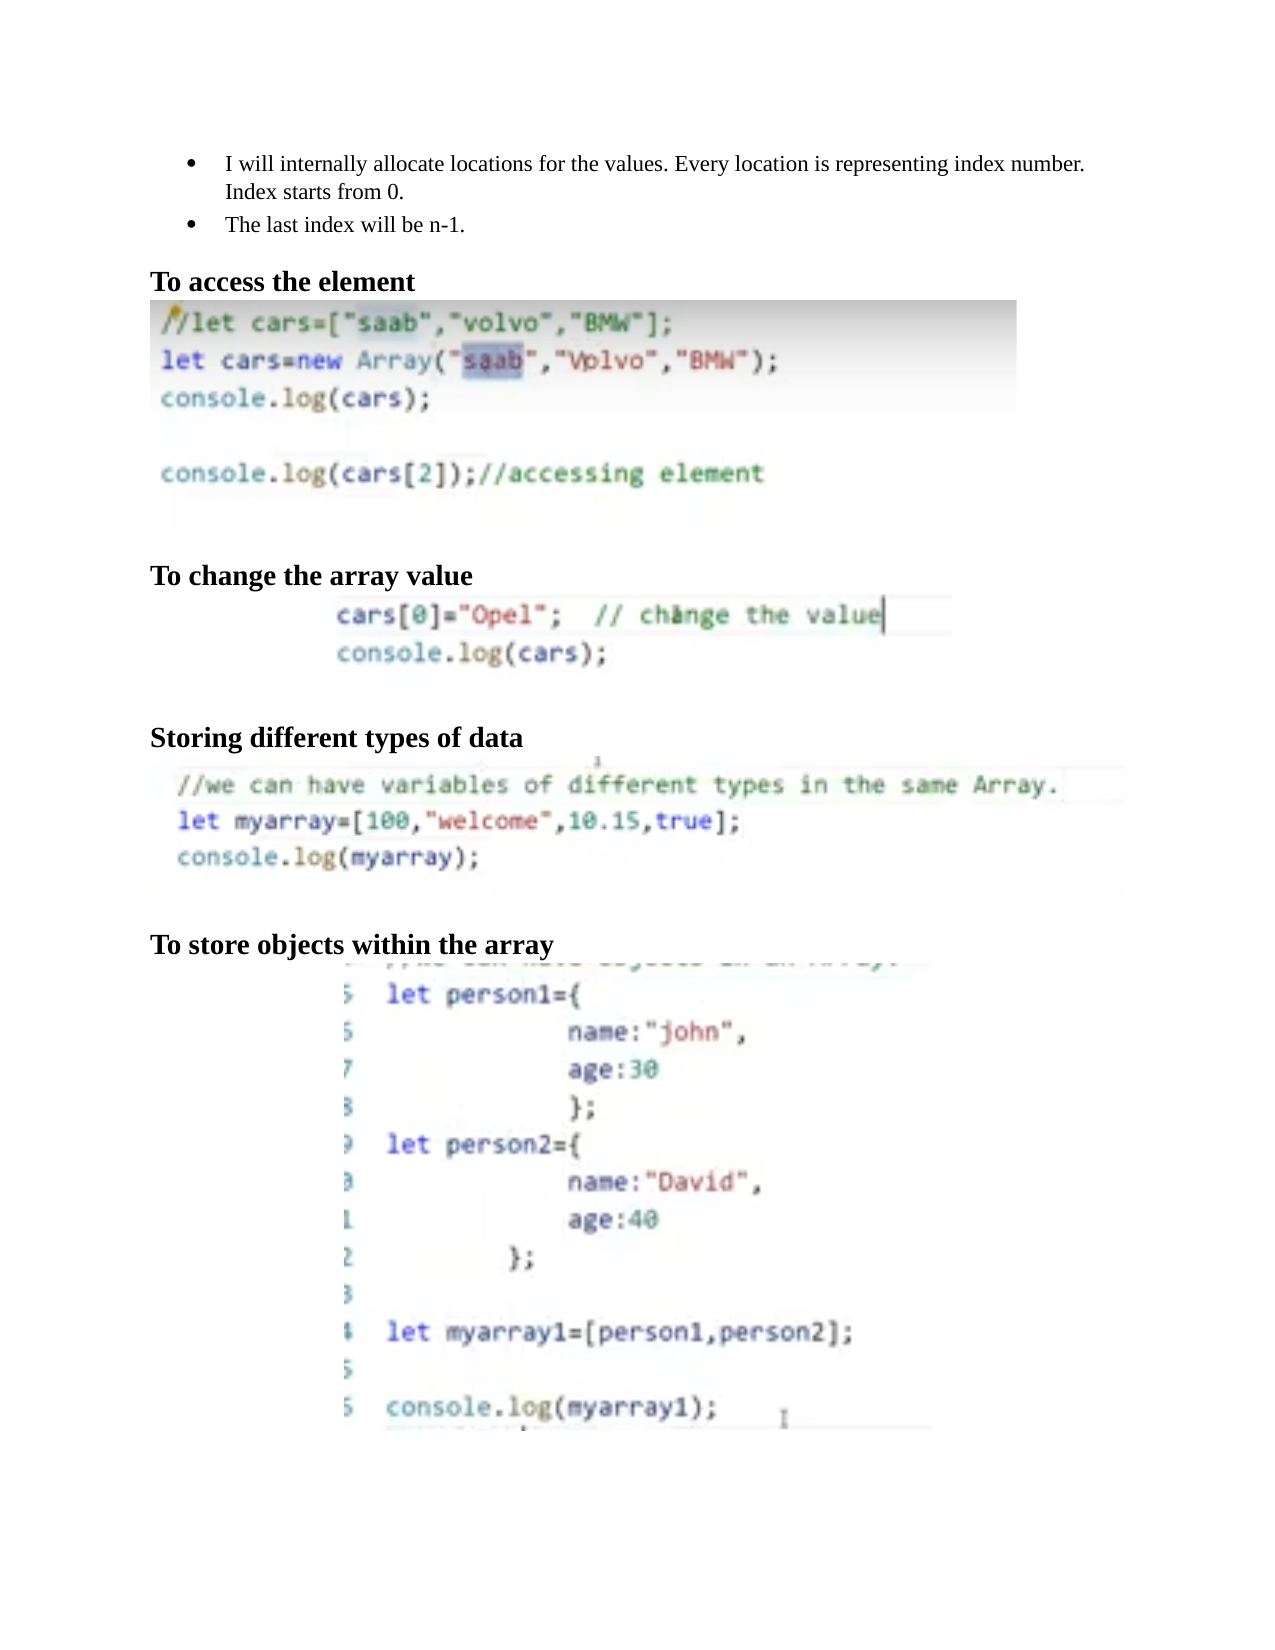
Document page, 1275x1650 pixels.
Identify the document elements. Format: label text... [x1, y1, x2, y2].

subtitle I will internally allocate locations for the values. Every location is representing index number. Index starts from 0. [187, 150, 1125, 205]
picture [150, 756, 1125, 900]
subtitle To store objects within the array [150, 927, 1125, 961]
picture [150, 300, 1017, 531]
subtitle Storing different types of data [150, 720, 1125, 754]
subtitle To change the array value [150, 558, 1125, 592]
subtitle To access the element [150, 264, 1125, 298]
picture [343, 963, 932, 1431]
subtitle The last index will be n-1. [187, 211, 1125, 237]
picture [323, 594, 952, 694]
